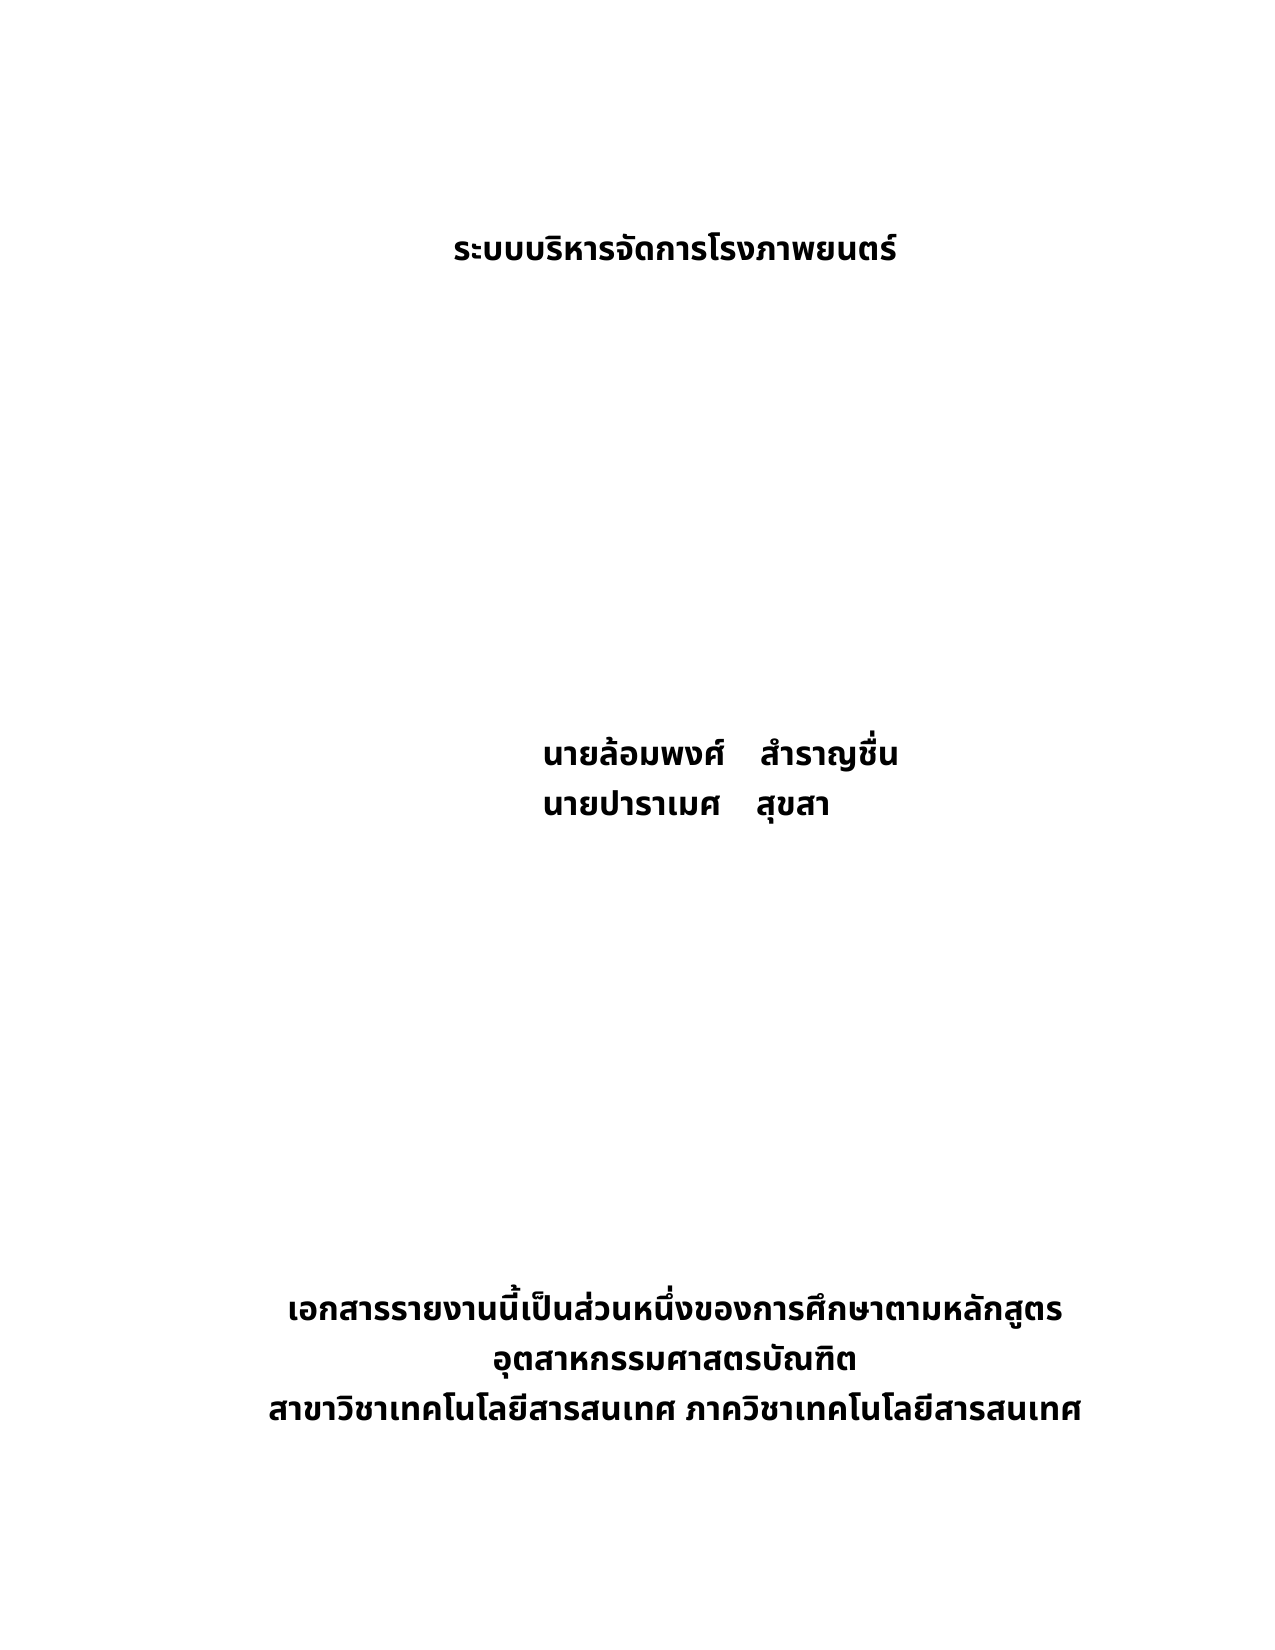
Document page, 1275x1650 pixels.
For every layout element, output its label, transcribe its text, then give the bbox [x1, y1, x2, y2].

text นายล้อมพงศ์ สำราญชื่น [450, 729, 1125, 780]
text นายปาราเมศ สุขสา [450, 780, 1125, 830]
text สาขาวิชาเทคโนโลยีสารสนเทศ ภาควิชาเทคโนโลยีสารสนเทศ [225, 1385, 1125, 1436]
text เอกสารรายงานนี้เป็นส่วนหนึ่งของการศึกษาตามหลักสูตรอุตสาหกรรมศาสตรบัณฑิต [225, 1284, 1125, 1385]
text ระบบบริหารจัดการโรงภาพยนตร์ [225, 225, 1125, 275]
